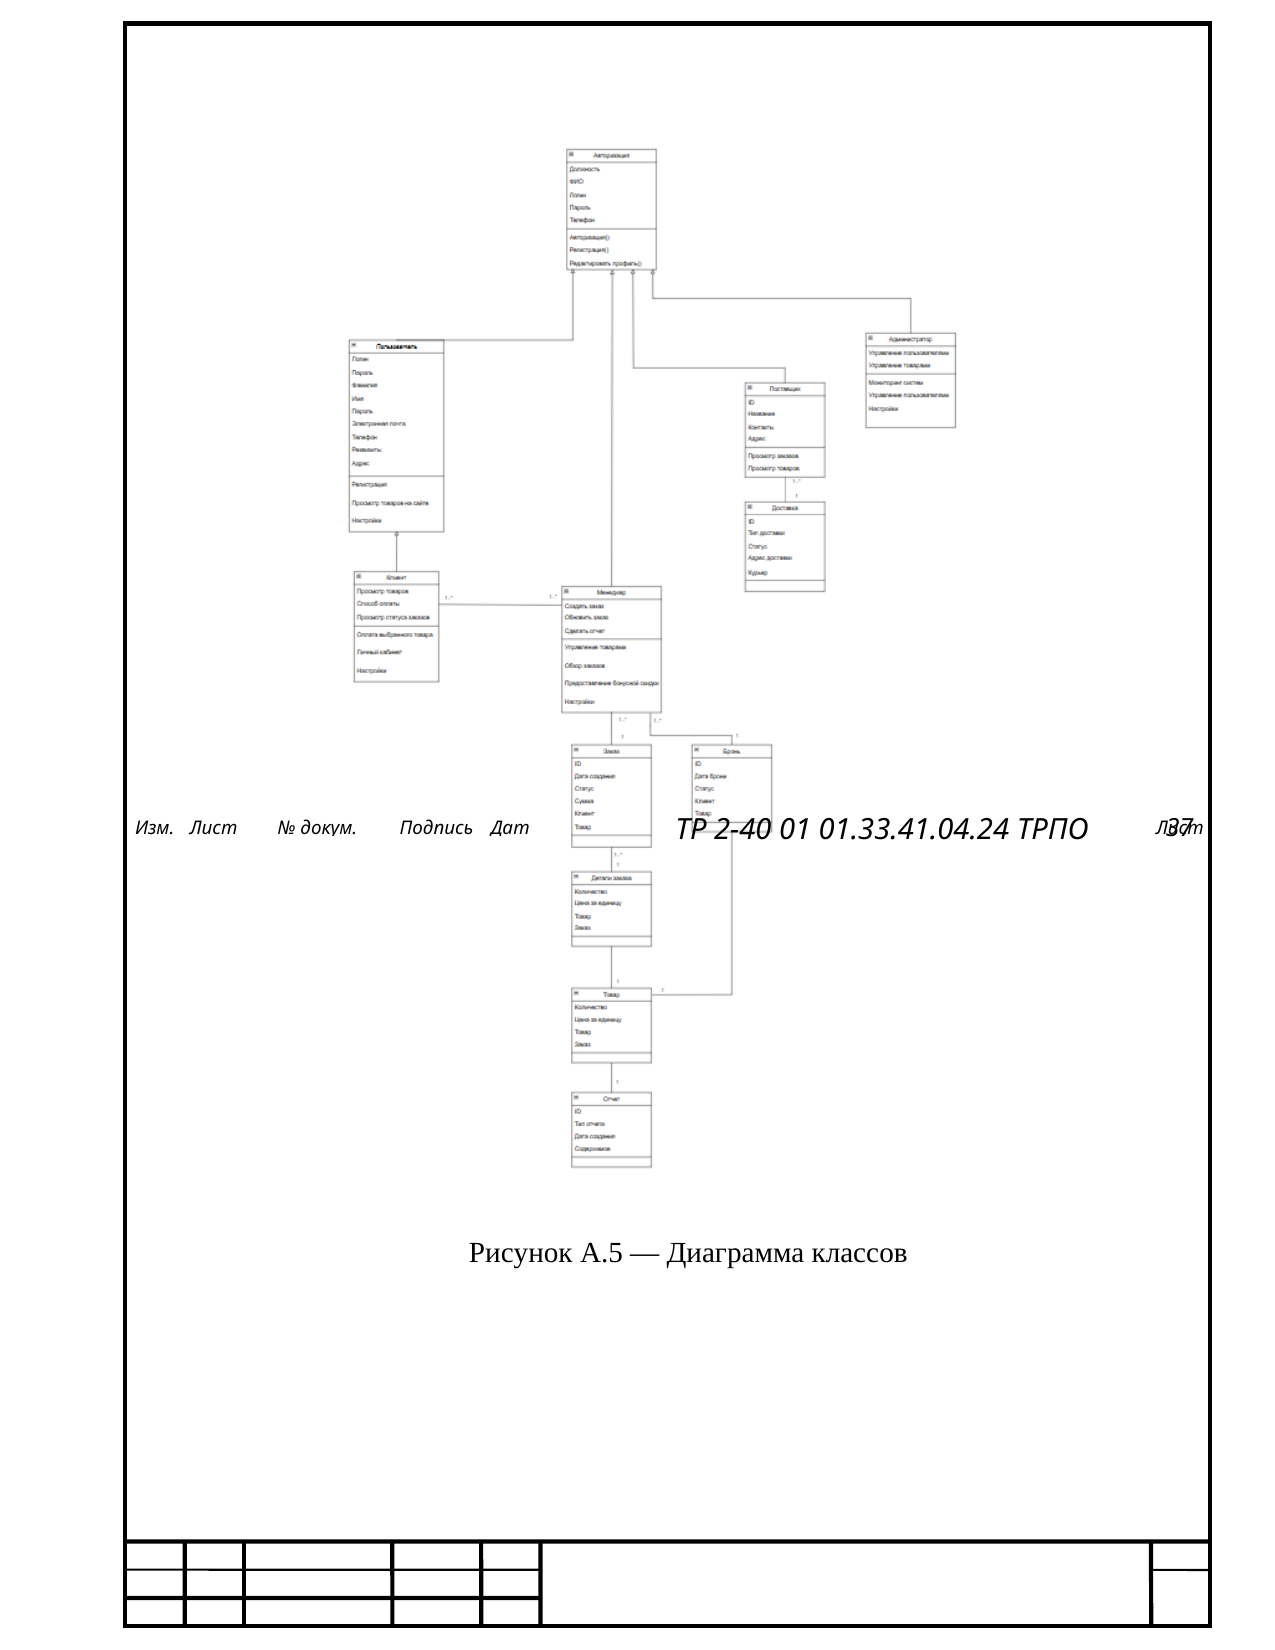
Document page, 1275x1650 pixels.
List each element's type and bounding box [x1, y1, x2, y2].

picture [334, 118, 1042, 1223]
picture [1037, 820, 1042, 829]
